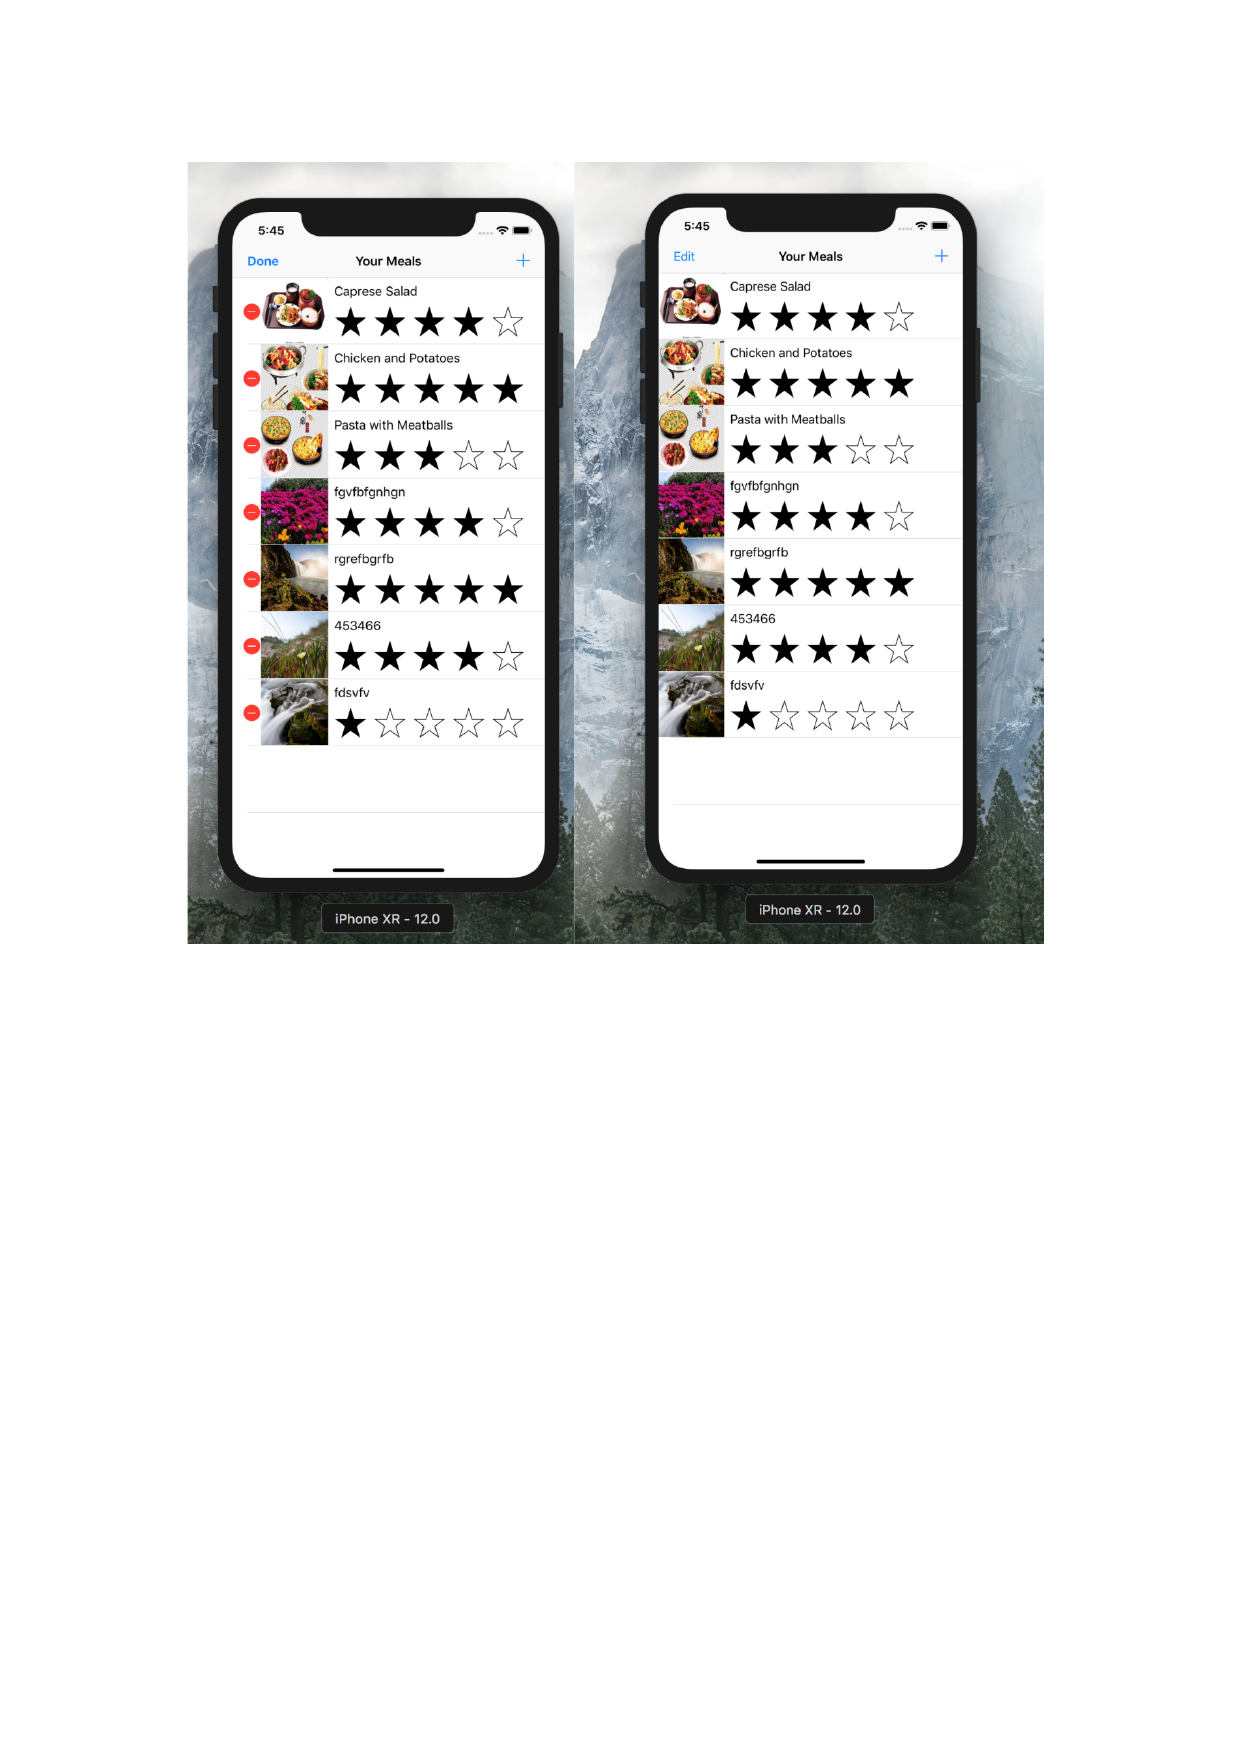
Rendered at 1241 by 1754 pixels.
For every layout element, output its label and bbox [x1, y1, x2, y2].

picture [187, 162, 1044, 944]
